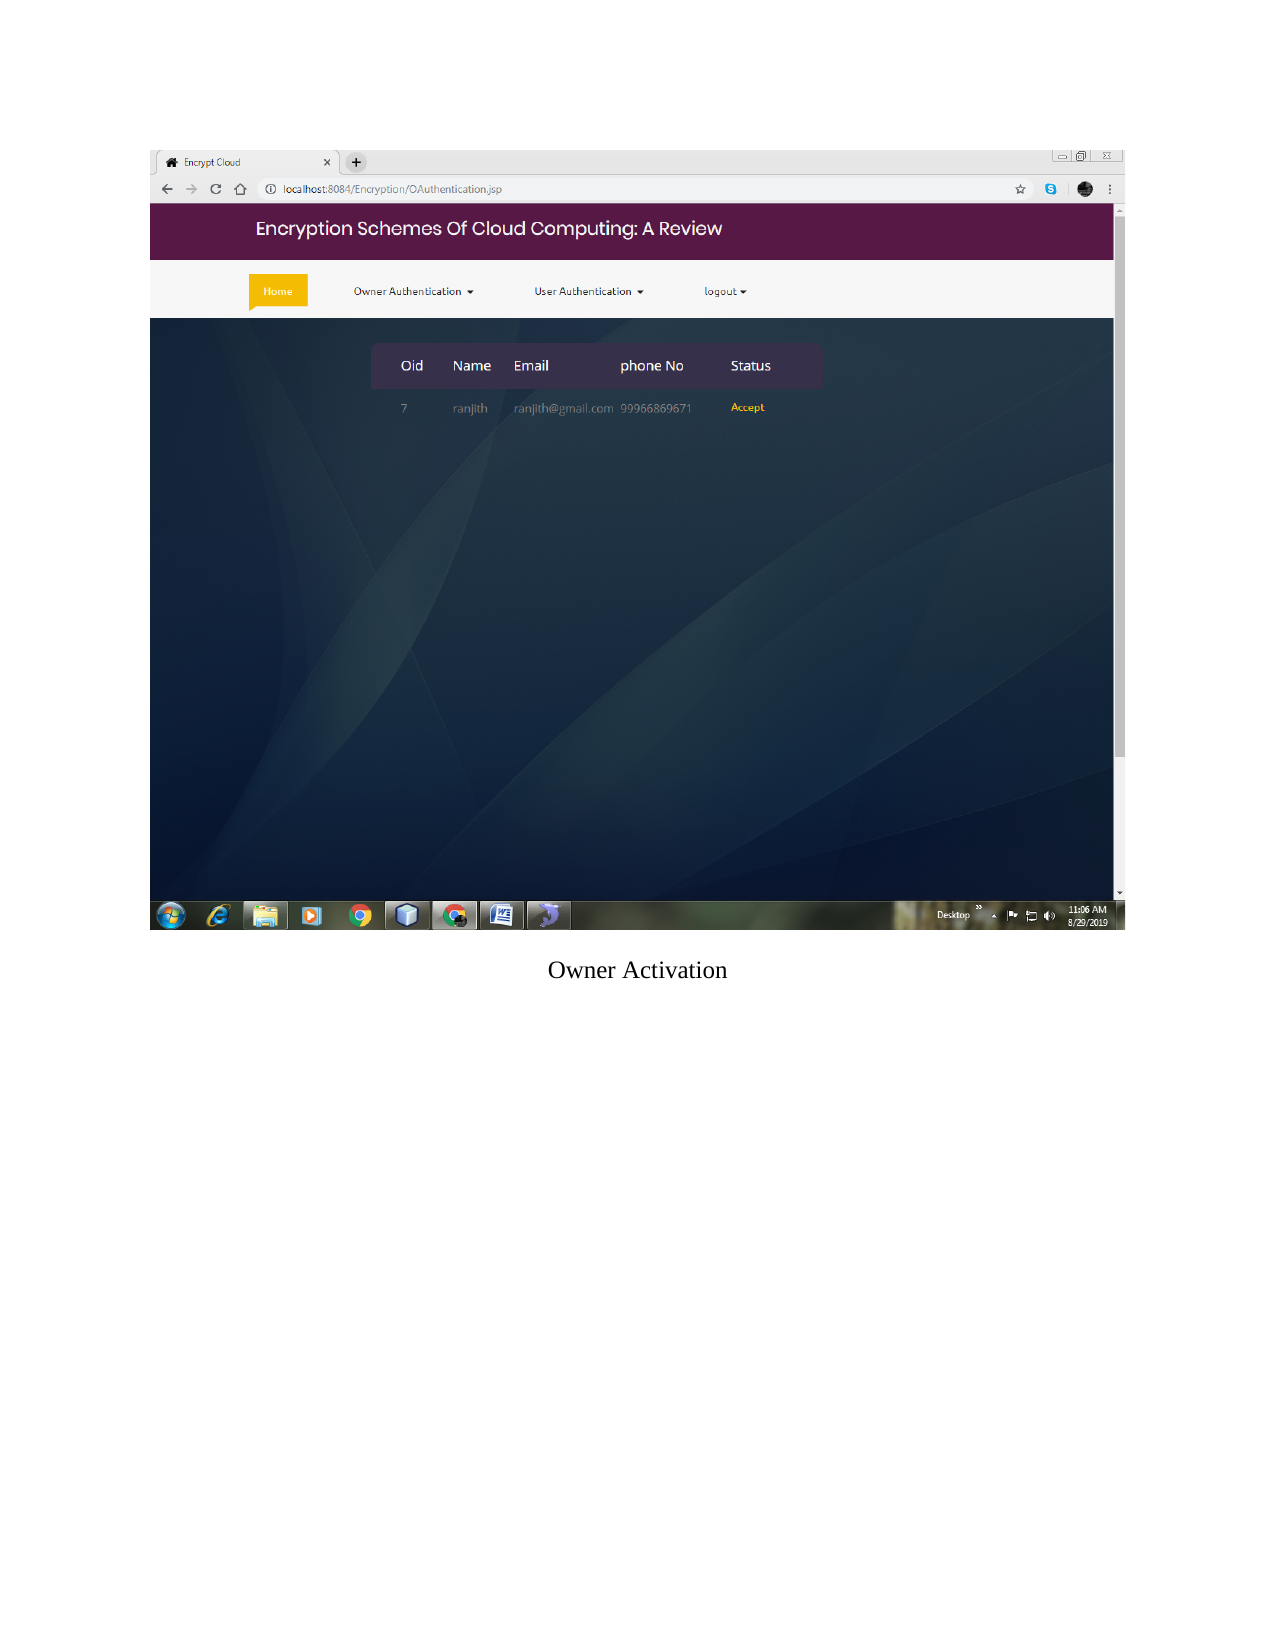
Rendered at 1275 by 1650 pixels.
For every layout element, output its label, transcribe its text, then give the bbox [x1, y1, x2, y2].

text Owner Activation [150, 955, 1125, 984]
picture [150, 150, 1125, 930]
